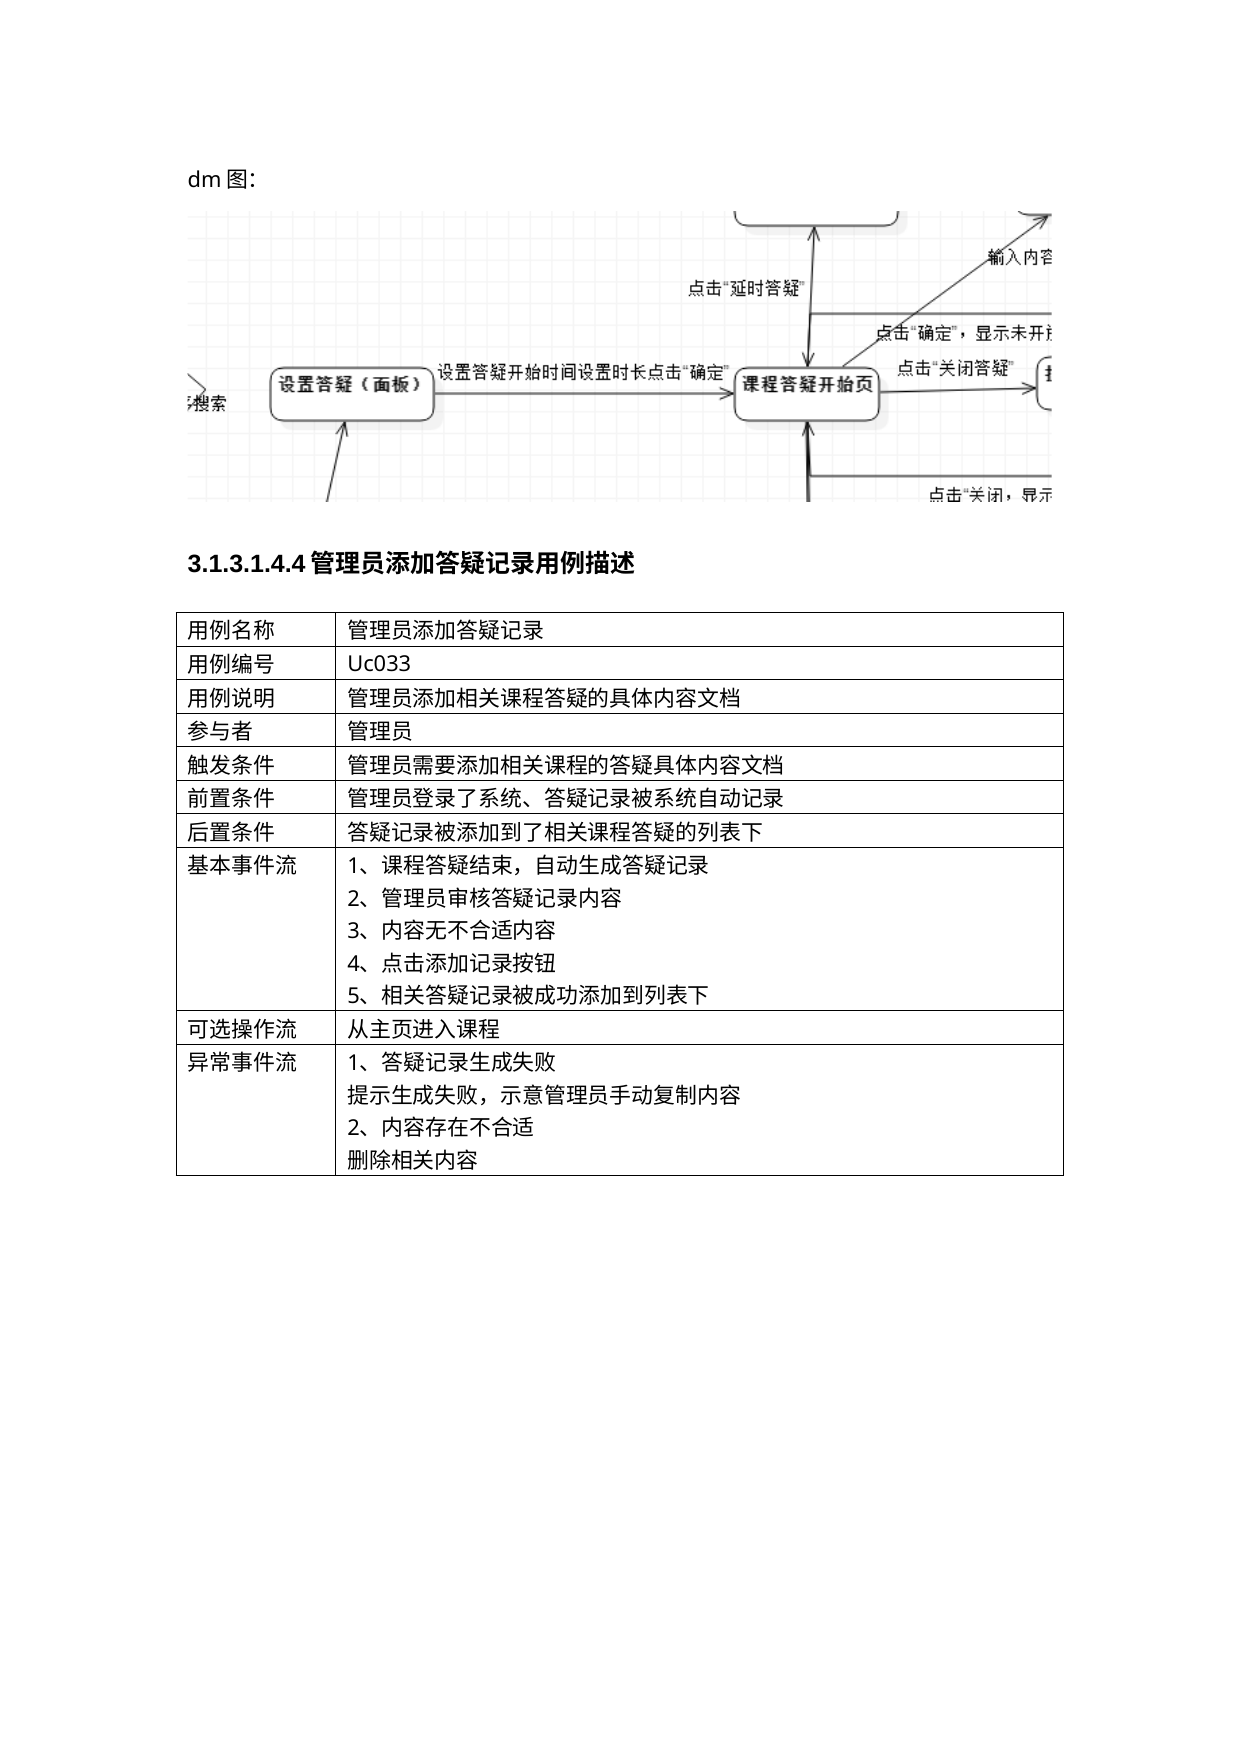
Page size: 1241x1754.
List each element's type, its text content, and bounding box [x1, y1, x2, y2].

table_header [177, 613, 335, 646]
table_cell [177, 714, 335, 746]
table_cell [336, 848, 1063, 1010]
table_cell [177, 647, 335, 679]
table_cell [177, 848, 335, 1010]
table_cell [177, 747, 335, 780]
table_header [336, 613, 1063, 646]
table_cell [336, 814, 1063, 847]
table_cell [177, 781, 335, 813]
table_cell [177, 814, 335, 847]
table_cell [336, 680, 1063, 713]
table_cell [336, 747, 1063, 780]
subtitle dm图： [187, 162, 1053, 194]
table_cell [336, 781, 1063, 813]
subtitle 3.1.3.1.4.4管理员添加答疑记录用例描述 [187, 529, 1053, 594]
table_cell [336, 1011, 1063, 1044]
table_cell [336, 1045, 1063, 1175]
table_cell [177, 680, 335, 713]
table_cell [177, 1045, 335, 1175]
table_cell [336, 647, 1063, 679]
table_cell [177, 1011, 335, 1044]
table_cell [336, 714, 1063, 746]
picture [187, 211, 1052, 502]
